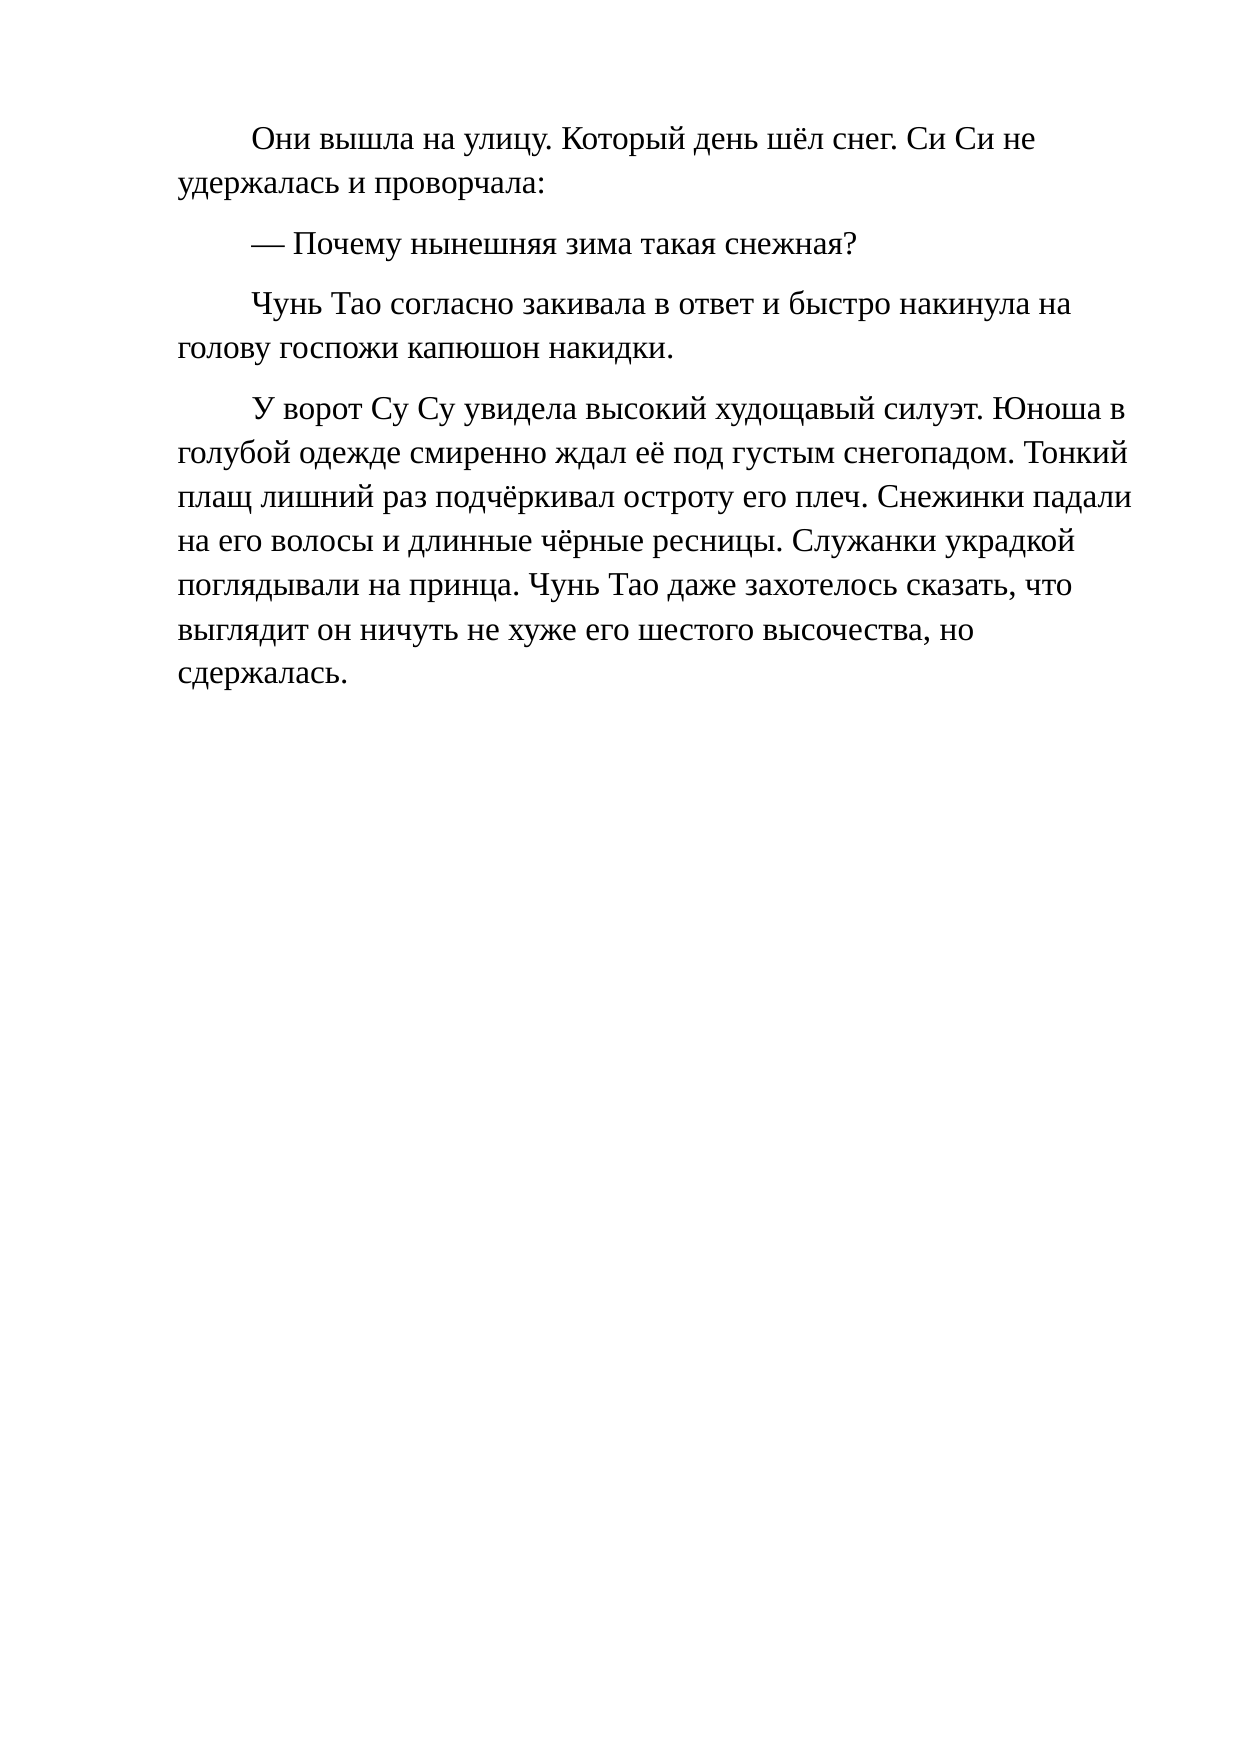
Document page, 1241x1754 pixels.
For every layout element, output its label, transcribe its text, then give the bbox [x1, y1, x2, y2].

text Чунь Тао согласно закивала в ответ и быстро накинула на голову госпожи капюшон накидки. [177, 284, 1152, 366]
text Они вышла на улицу. Который день шёл снег. Си Си не удержалась и проворчала: [177, 118, 1152, 201]
text — Почему нынешняя зима такая снежная? [177, 223, 1152, 261]
text У ворот Су Су увидела высокий худощавый силуэт. Юноша в голубой одежде смиренно ждал её под густым снегопадом. Тонкий плащ лишний раз подчёркивал остроту его плеч. Снежинки падали на его волосы и длинные чёрные ресницы. Служанки украдкой поглядывали на принца. Чунь Тао даже захотелось сказать, что выглядит он ничуть не хуже его шестого высочества, но сдержалась. [177, 388, 1152, 691]
